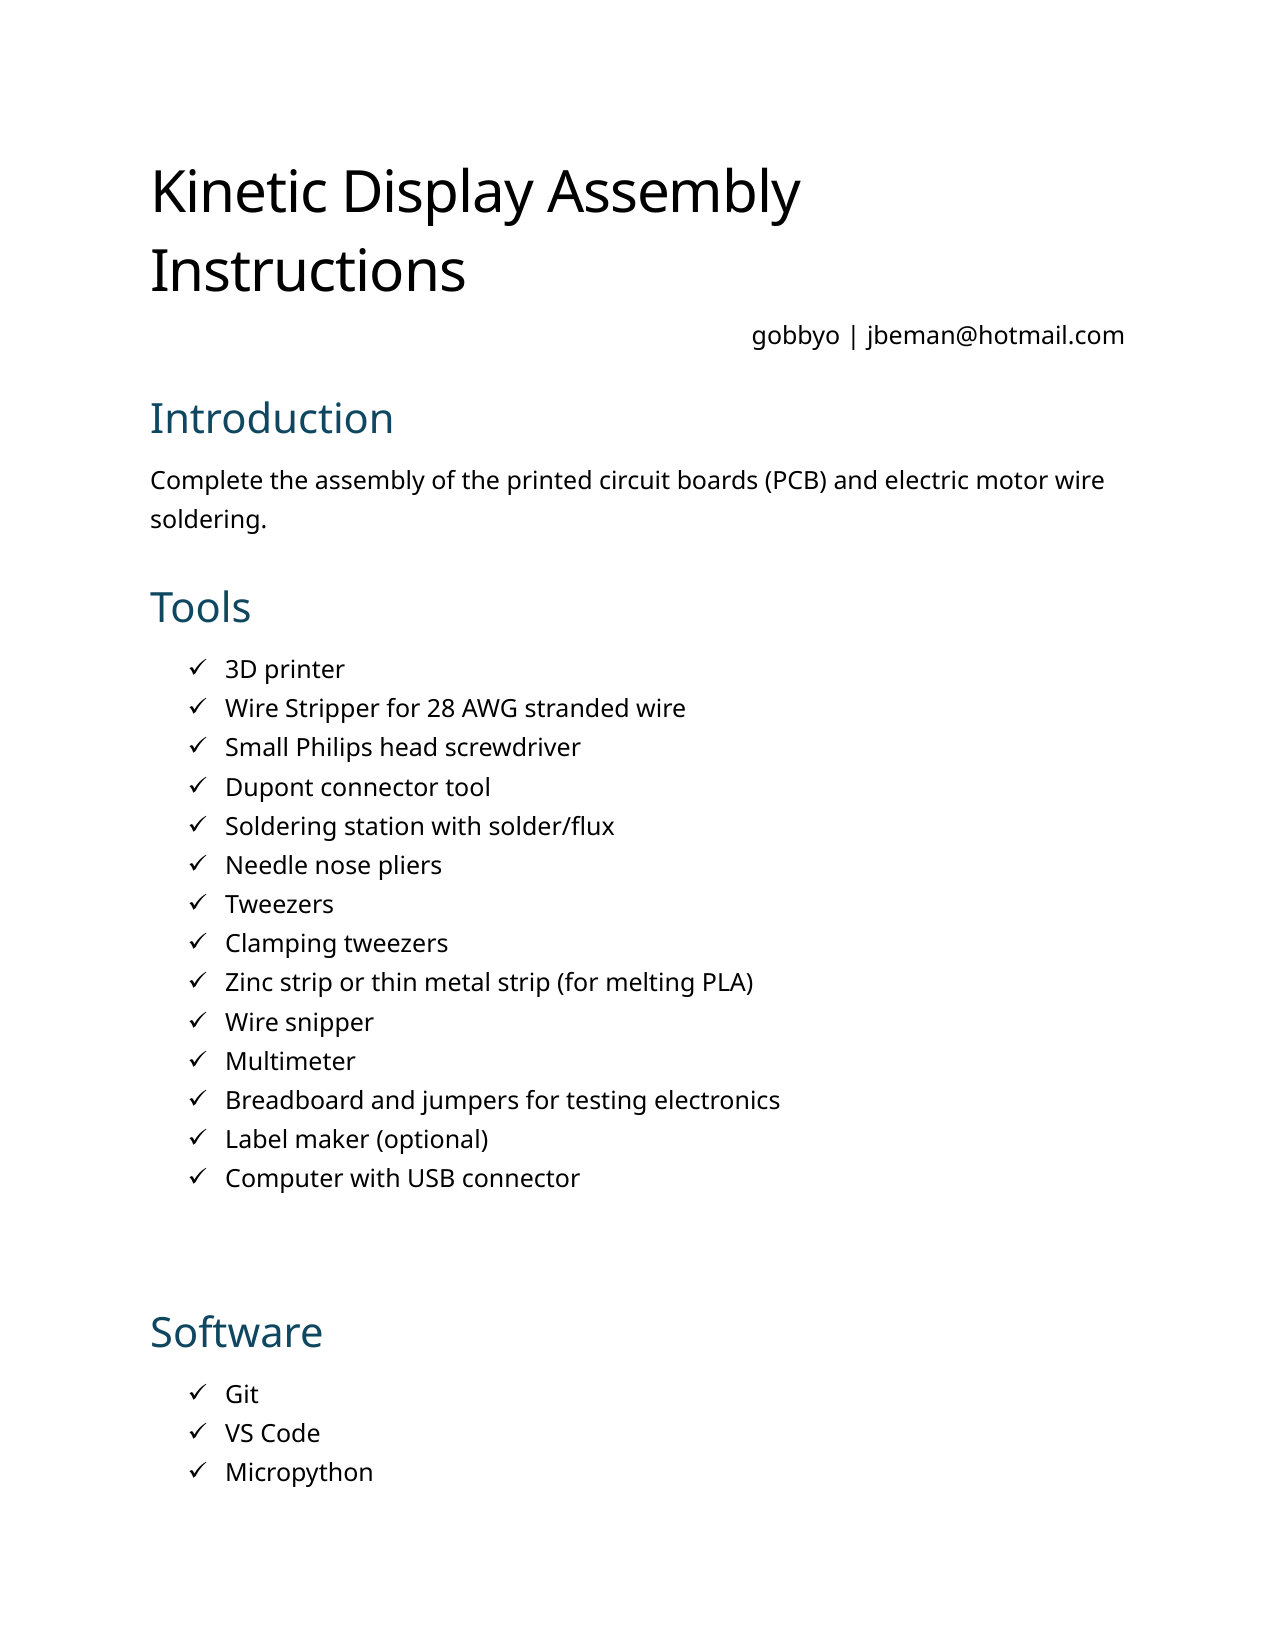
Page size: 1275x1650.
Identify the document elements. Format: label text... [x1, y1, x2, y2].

text gobbyo | jbeman@hotmail.com [150, 317, 1125, 351]
text Complete the assembly of the printed circuit boards (PCB) and electric motor wire soldering. [150, 462, 1125, 536]
list 3D printer [187, 652, 1125, 686]
list Tweezers [187, 887, 1125, 921]
list Computer with USB connector [187, 1161, 1125, 1195]
subtitle Software [150, 1238, 1125, 1359]
list Multimeter [187, 1043, 1125, 1077]
list Small Philips head screwdriver [187, 730, 1125, 764]
list Dupont connector tool [187, 769, 1125, 803]
list Micropython [187, 1455, 1125, 1489]
list Clamping tweezers [187, 926, 1125, 960]
list Git [187, 1376, 1125, 1410]
subtitle Tools [150, 578, 1125, 635]
title Kinetic Display Assembly Instructions [150, 150, 1125, 309]
subtitle Introduction [150, 389, 1125, 446]
list Wire snipper [187, 1004, 1125, 1038]
list VS Code [187, 1416, 1125, 1449]
list Label maker (optional) [187, 1122, 1125, 1156]
list Zinc strip or thin metal strip (for melting PLA) [187, 965, 1125, 999]
list Needle nose pliers [187, 848, 1125, 882]
list Wire Stripper for 28 AWG stranded wire [187, 691, 1125, 725]
list Soldering station with solder/flux [187, 808, 1125, 842]
list Breadboard and jumpers for testing electronics [187, 1083, 1125, 1117]
